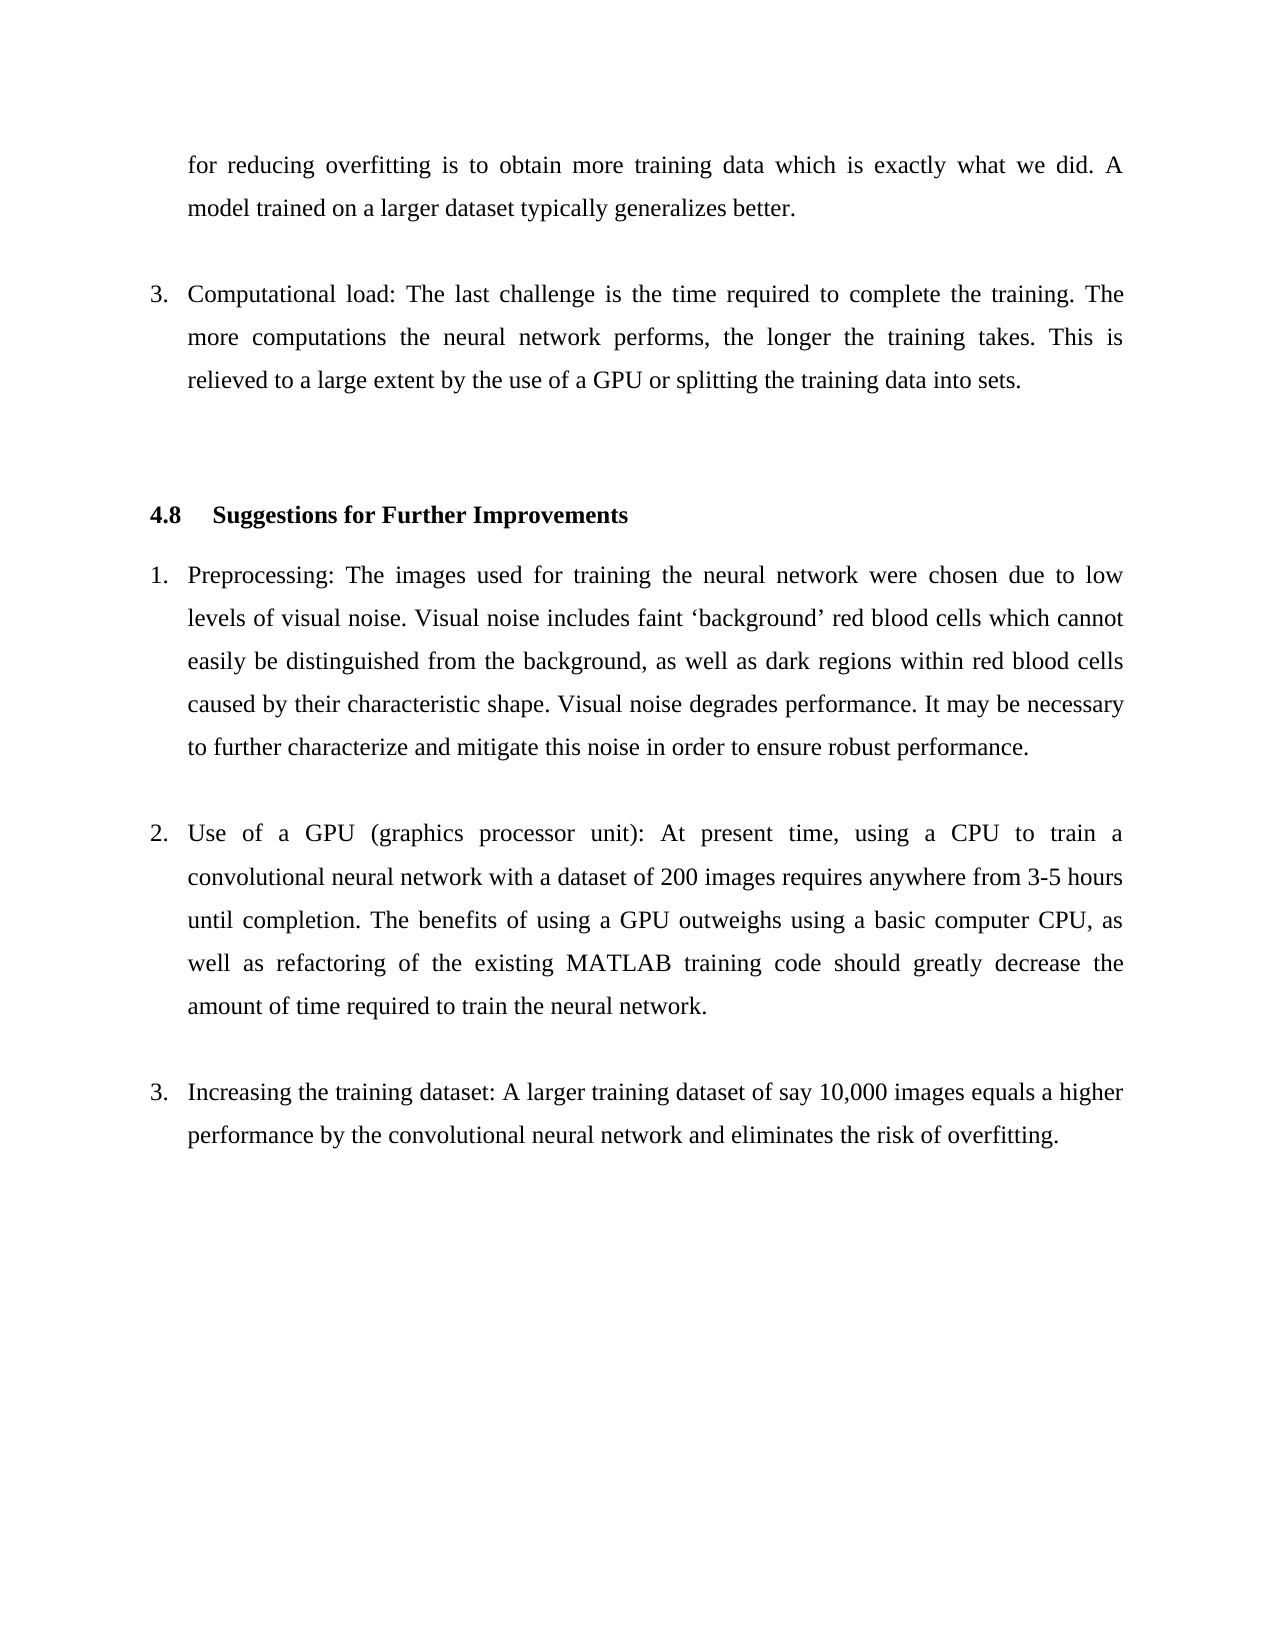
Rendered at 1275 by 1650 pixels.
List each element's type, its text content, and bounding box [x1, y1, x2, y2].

text 4.8 Suggestions for Further Improvements [150, 500, 1125, 529]
list Computational load: The last challenge is the time required to complete the training. The more computations the neural network performs, the longer the training takes. This is relieved to a large extent by the use of a GPU or splitting the training data into sets. [150, 279, 1125, 394]
list Use of a GPU (graphics processor unit): At present time, using a CPU to train a convolutional neural network with a dataset of 200 images requires anywhere from 3-5 hours until completion. The benefits of using a GPU outweighs using a basic computer CPU, as well as refactoring of the existing MATLAB training code should greatly decrease the amount of time required to train the neural network. [150, 818, 1125, 1020]
list Increasing the training dataset: A larger training dataset of say 10,000 images equals a higher performance by the convolutional neural network and eliminates the risk of overfitting. [150, 1077, 1125, 1149]
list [150, 150, 1125, 222]
list Preprocessing: The images used for training the neural network were chosen due to low levels of visual noise. Visual noise includes faint ‘background’ red blood cells which cannot easily be distinguished from the background, as well as dark regions within red blood cells caused by their characteristic shape. Visual noise degrades performance. It may be necessary to further characterize and mitigate this noise in order to ensure robust performance. [150, 560, 1125, 761]
